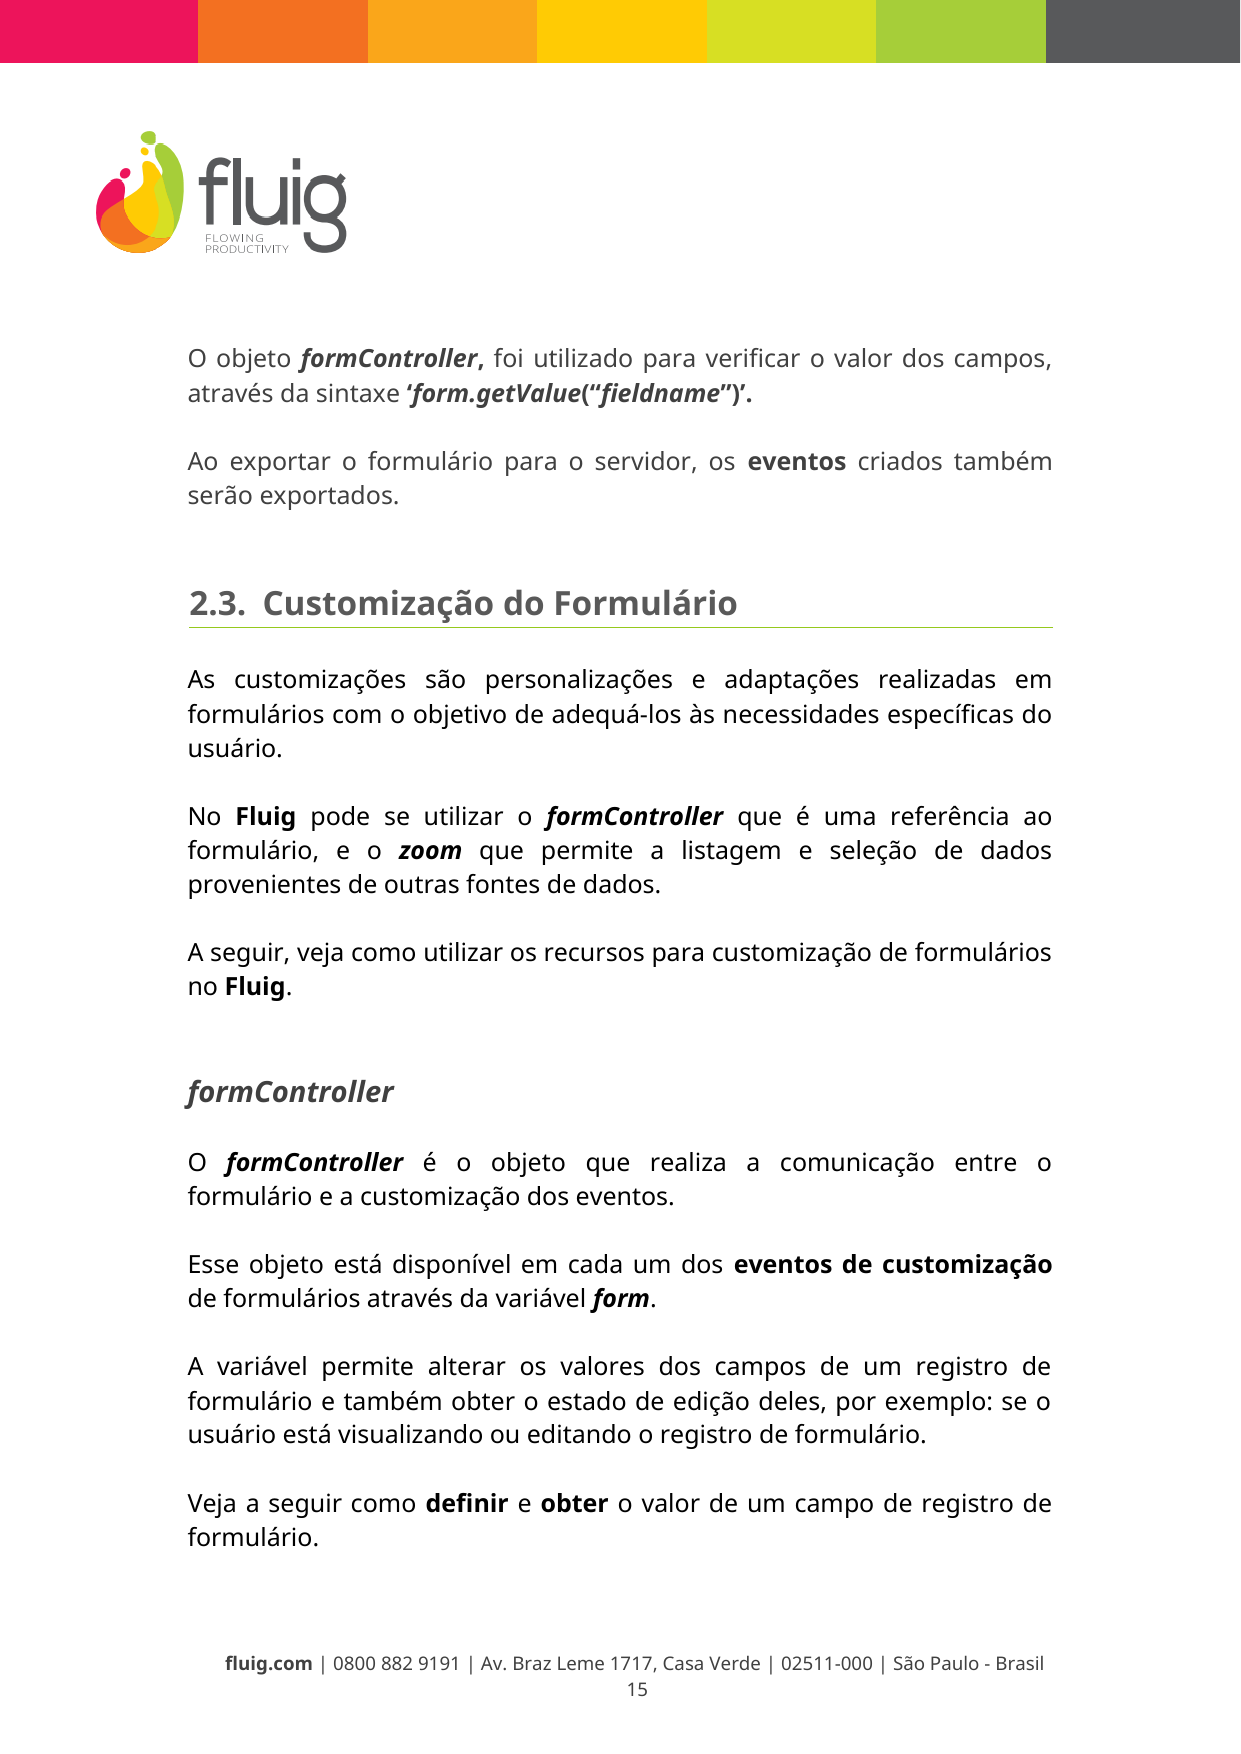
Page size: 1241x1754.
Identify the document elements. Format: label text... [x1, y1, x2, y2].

text Esse objeto está disponível em cada um dos eventos de customização de formulários através da variável form. [187, 1247, 1053, 1315]
text As customizações são personalizações e adaptações realizadas em formulários com o objetivo de adequá-los às necessidades específicas do usuário. [187, 662, 1053, 764]
text O formController é o objeto que realiza a comunicação entre o formulário e a customização dos eventos. [187, 1145, 1053, 1213]
text O objeto formController, foi utilizado para verificar o valor dos campos, através da sintaxe ‘form.getValue(“fieldname”)’. [187, 341, 1053, 409]
text Ao exportar o formulário para o servidor, os eventos criados também serão exportados. [187, 443, 1053, 511]
subtitle Customização do Formulário [189, 579, 1053, 627]
text formController [187, 1071, 1053, 1111]
text Veja a seguir como definir e obter o valor de um campo de registro de formulário. [187, 1485, 1053, 1553]
text A variável permite alterar os valores dos campos de um registro de formulário e também obter o estado de edição deles, por exemplo: se o usuário está visualizando ou editando o registro de formulário. [187, 1349, 1053, 1451]
text No Fluig pode se utilizar o formController que é uma referência ao formulário, e o zoom que permite a listagem e seleção de dados provenientes de outras fontes de dados. [187, 798, 1053, 901]
text A seguir, veja como utilizar os recursos para customização de formulários no Fluig. [187, 935, 1053, 1003]
